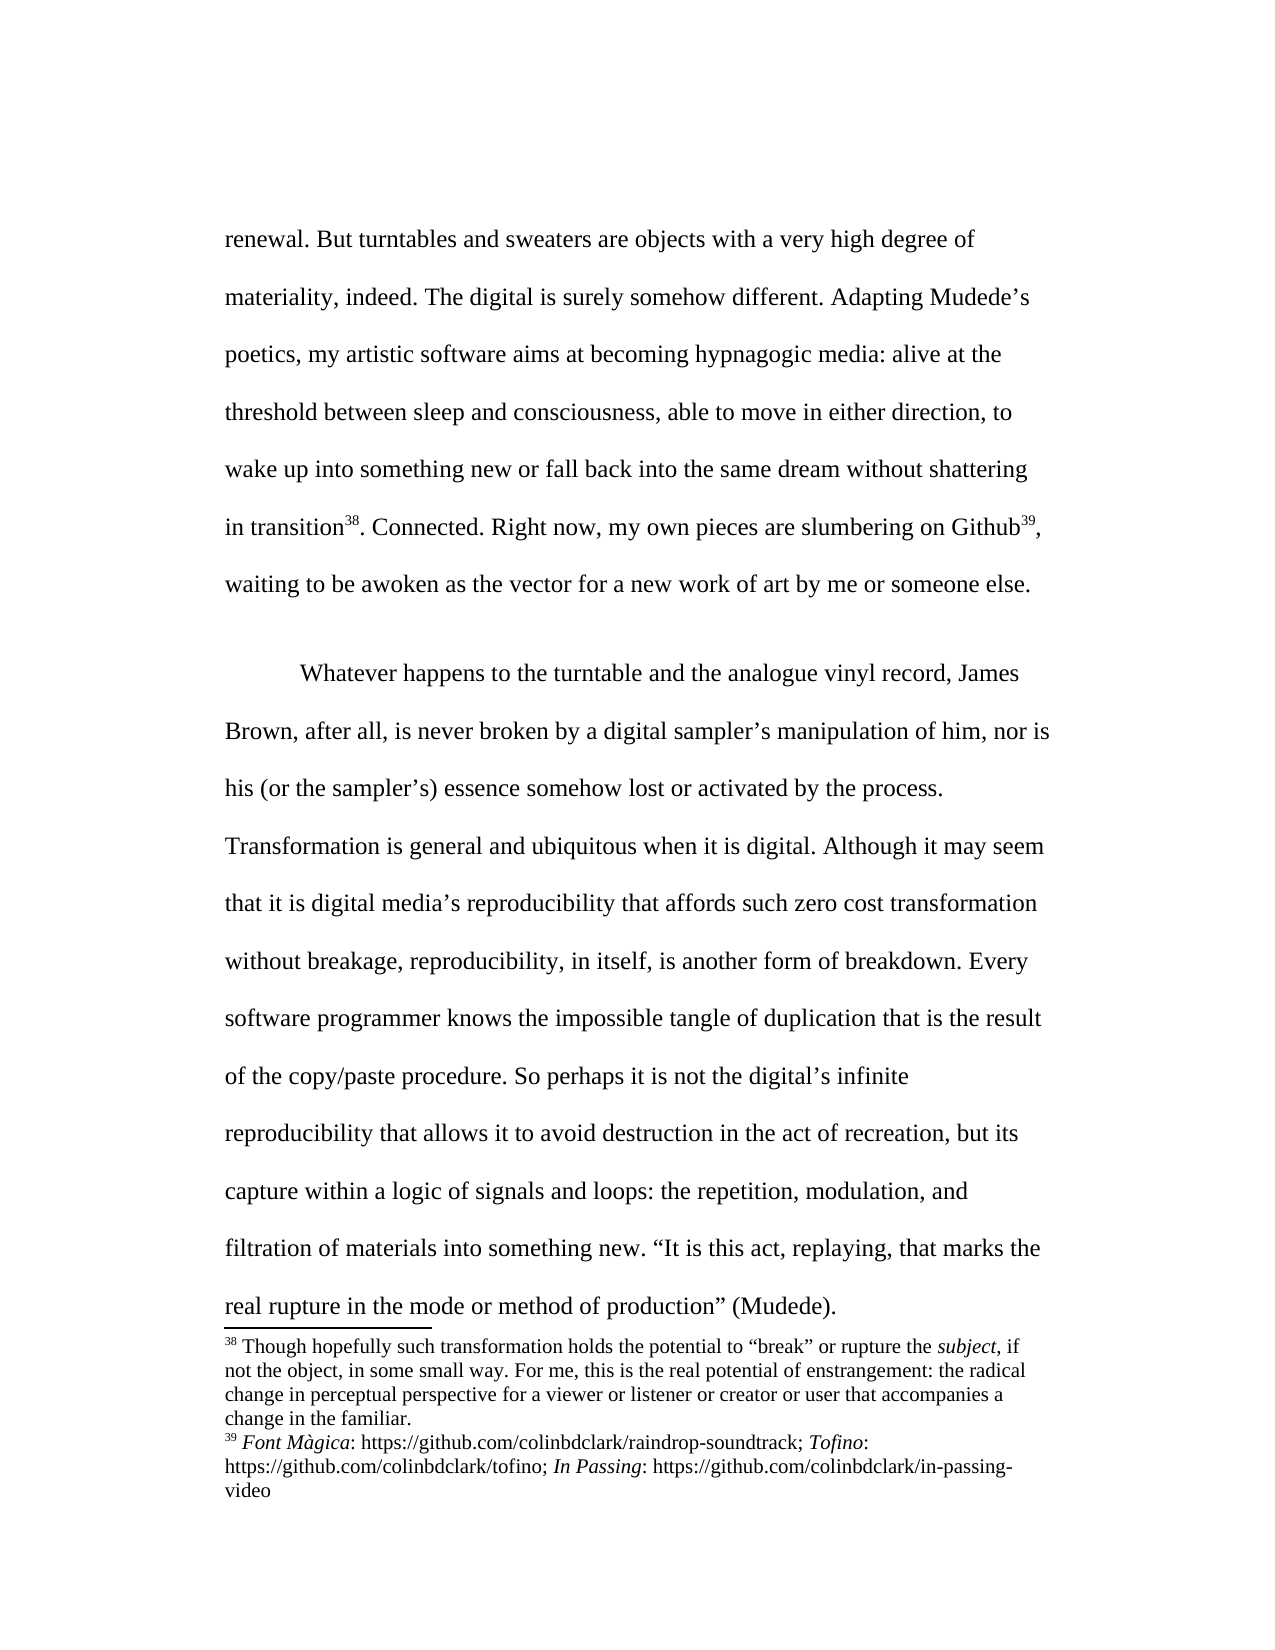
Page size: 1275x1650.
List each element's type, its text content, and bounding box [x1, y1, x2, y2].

text Whatever happens to the turntable and the analogue vinyl record, James Brown, after all, is never broken by a digital sampler’s manipulation of him, nor is his (or the sampler’s) essence somehow lost or activated by the process. Transformation is general and ubiquitous when it is digital. Although it may seem that it is digital media’s reproducibility that affords such zero cost transformation without breakage, reproducibility, in itself, is another form of breakdown. Every software programmer knows the impossible tangle of duplication that is the result of the copy/paste procedure. So perhaps it is not the digital’s infinite reproducibility that allows it to avoid destruction in the act of recreation, but its capture within a logic of signals and loops: the repetition, modulation, and filtration of materials into something new. “It is this act, replaying, that marks the real rupture in the mode or method of production” (Mudede). [224, 658, 1051, 1319]
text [224, 224, 1051, 598]
